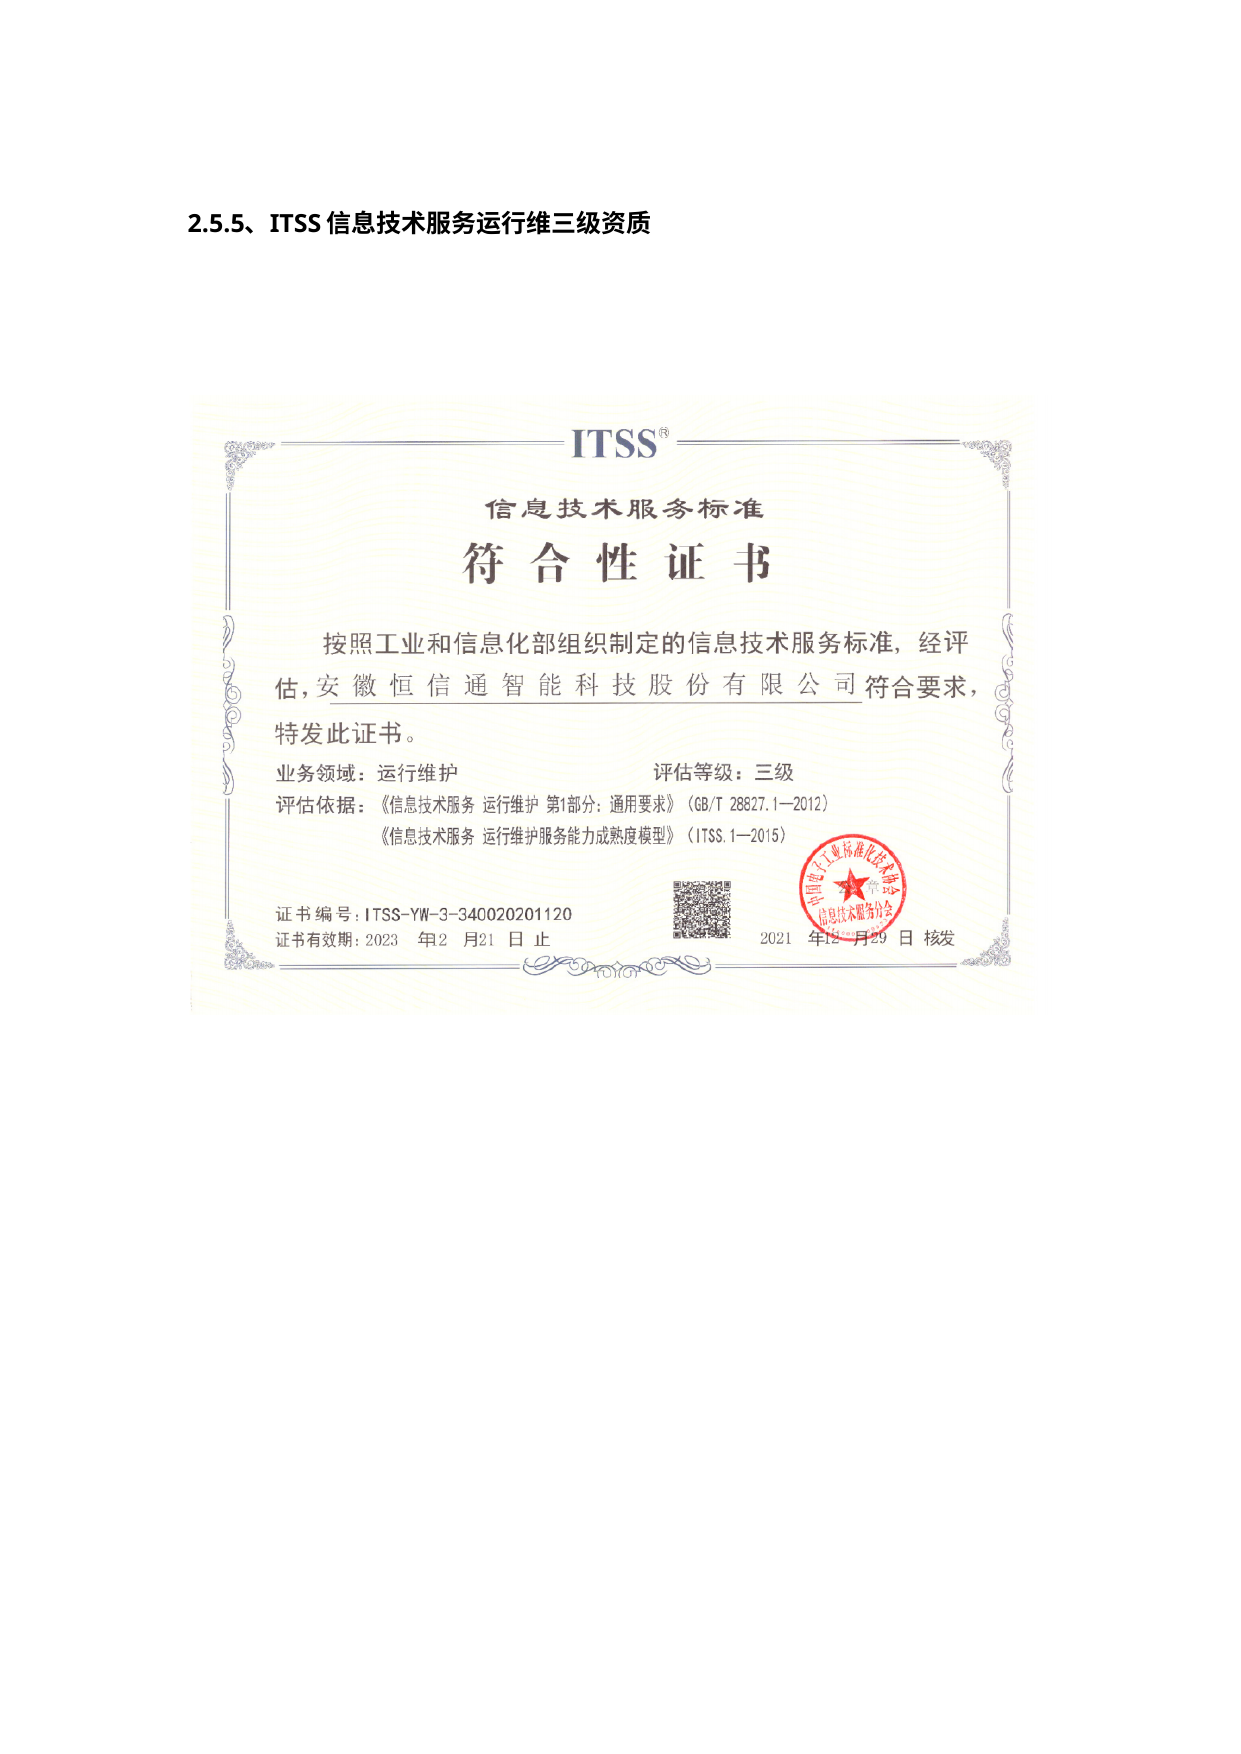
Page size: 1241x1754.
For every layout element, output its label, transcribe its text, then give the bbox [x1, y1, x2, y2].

subtitle 2.5.5、ITSS信息技术服务运行维三级资质 [187, 189, 1053, 254]
picture [187, 395, 1053, 1015]
